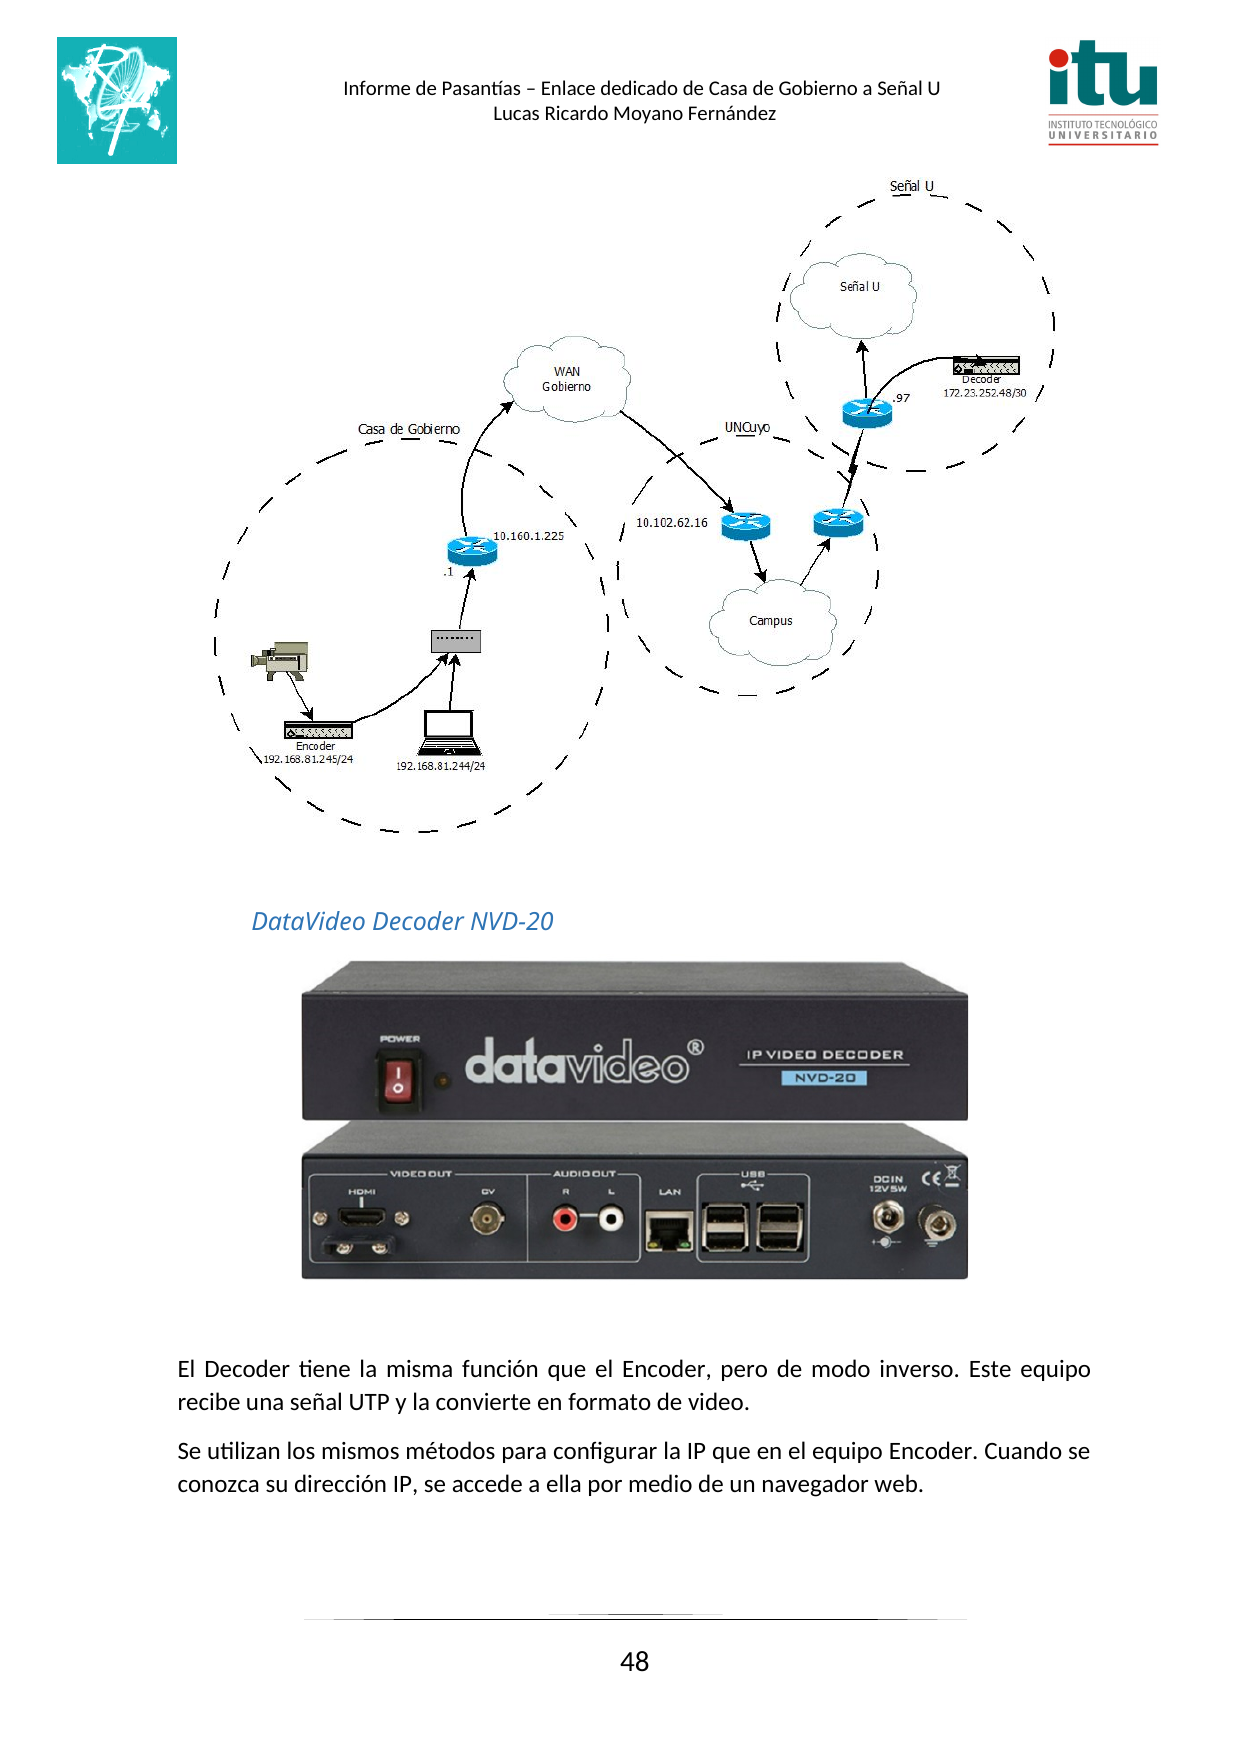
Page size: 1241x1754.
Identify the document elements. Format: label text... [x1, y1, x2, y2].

picture [301, 954, 969, 1285]
picture [213, 177, 1057, 835]
text El Decoder tiene la misma función que el Encoder, pero de modo inverso. Este equipo recibe una señal UTP y la convierte en formato de video. [177, 1353, 1092, 1416]
text Se utilizan los mismos métodos para configurar la IP que en el equipo Encoder. Cuando se conozca su dirección IP, se accede a ella por medio de un navegador web. [177, 1436, 1092, 1499]
subtitle DataVideo Decoder NVD-20 [251, 904, 1092, 938]
picture [1045, 37, 1161, 148]
picture [57, 37, 177, 164]
